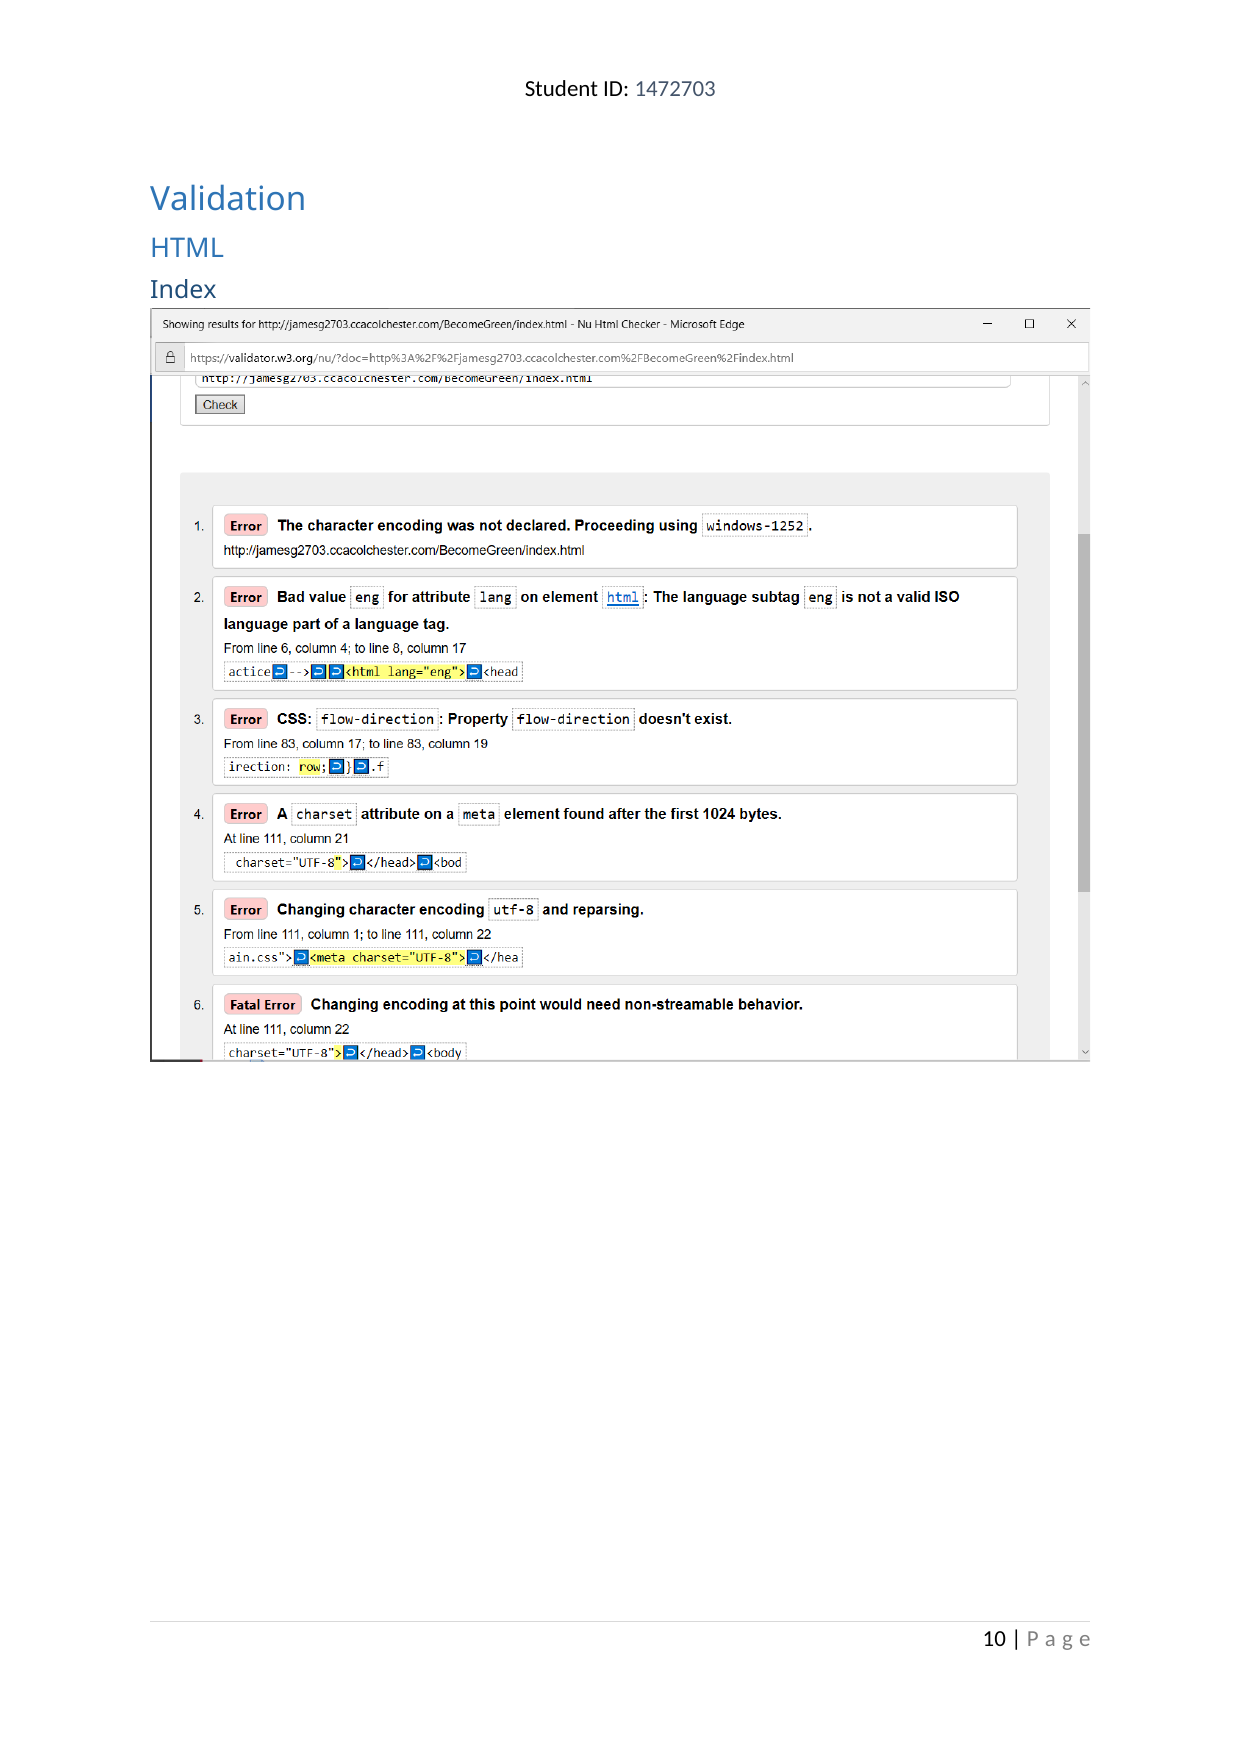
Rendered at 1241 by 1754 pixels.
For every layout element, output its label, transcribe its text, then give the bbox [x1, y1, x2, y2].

picture [150, 308, 1091, 1062]
subtitle Index [150, 272, 1090, 306]
subtitle HTML [150, 228, 1090, 265]
subtitle Validation [150, 175, 1090, 220]
